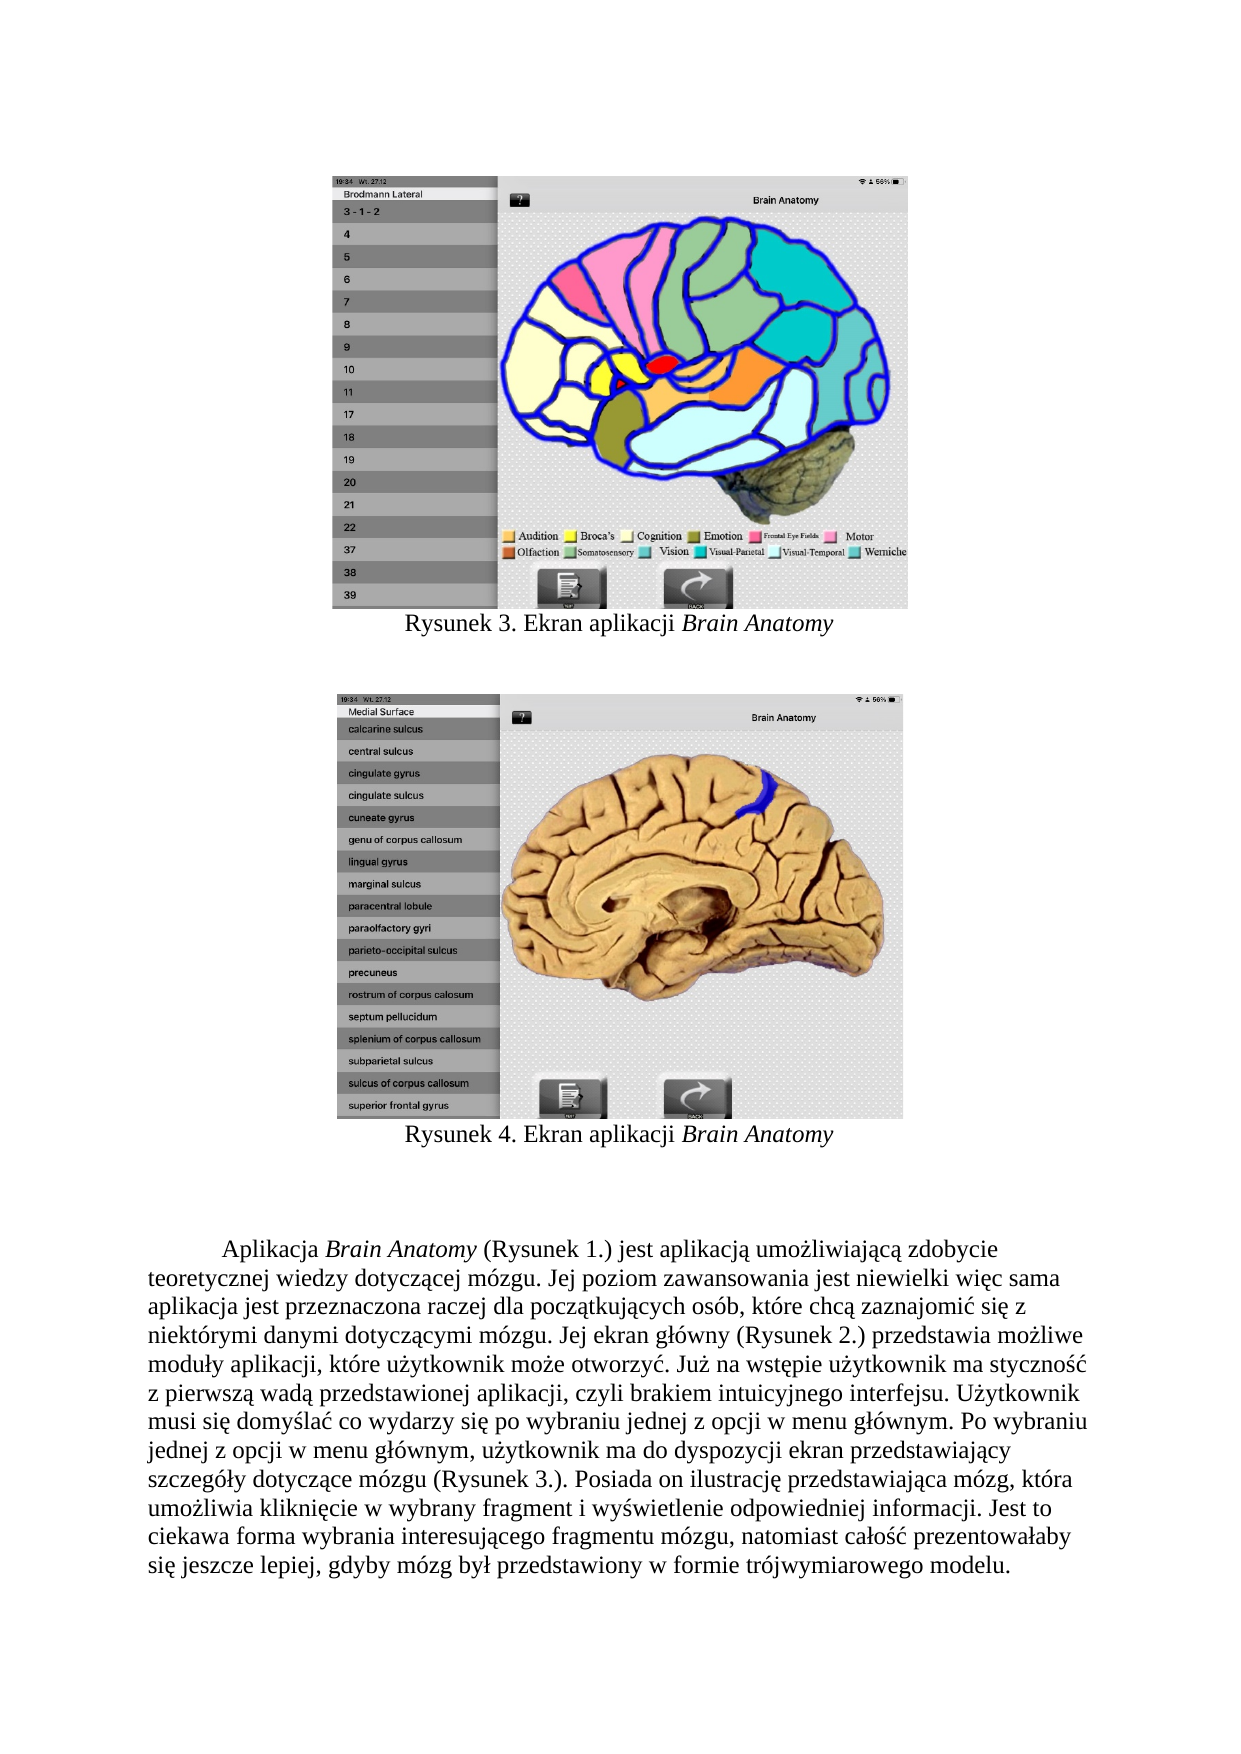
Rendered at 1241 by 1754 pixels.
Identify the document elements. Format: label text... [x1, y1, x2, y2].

text Rysunek 4. Ekran aplikacji Brain Anatomy [148, 1119, 1093, 1148]
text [148, 1234, 1093, 1579]
picture [337, 694, 904, 1119]
text Rysunek 3. Ekran aplikacji Brain Anatomy [148, 608, 1093, 637]
picture [332, 176, 908, 609]
